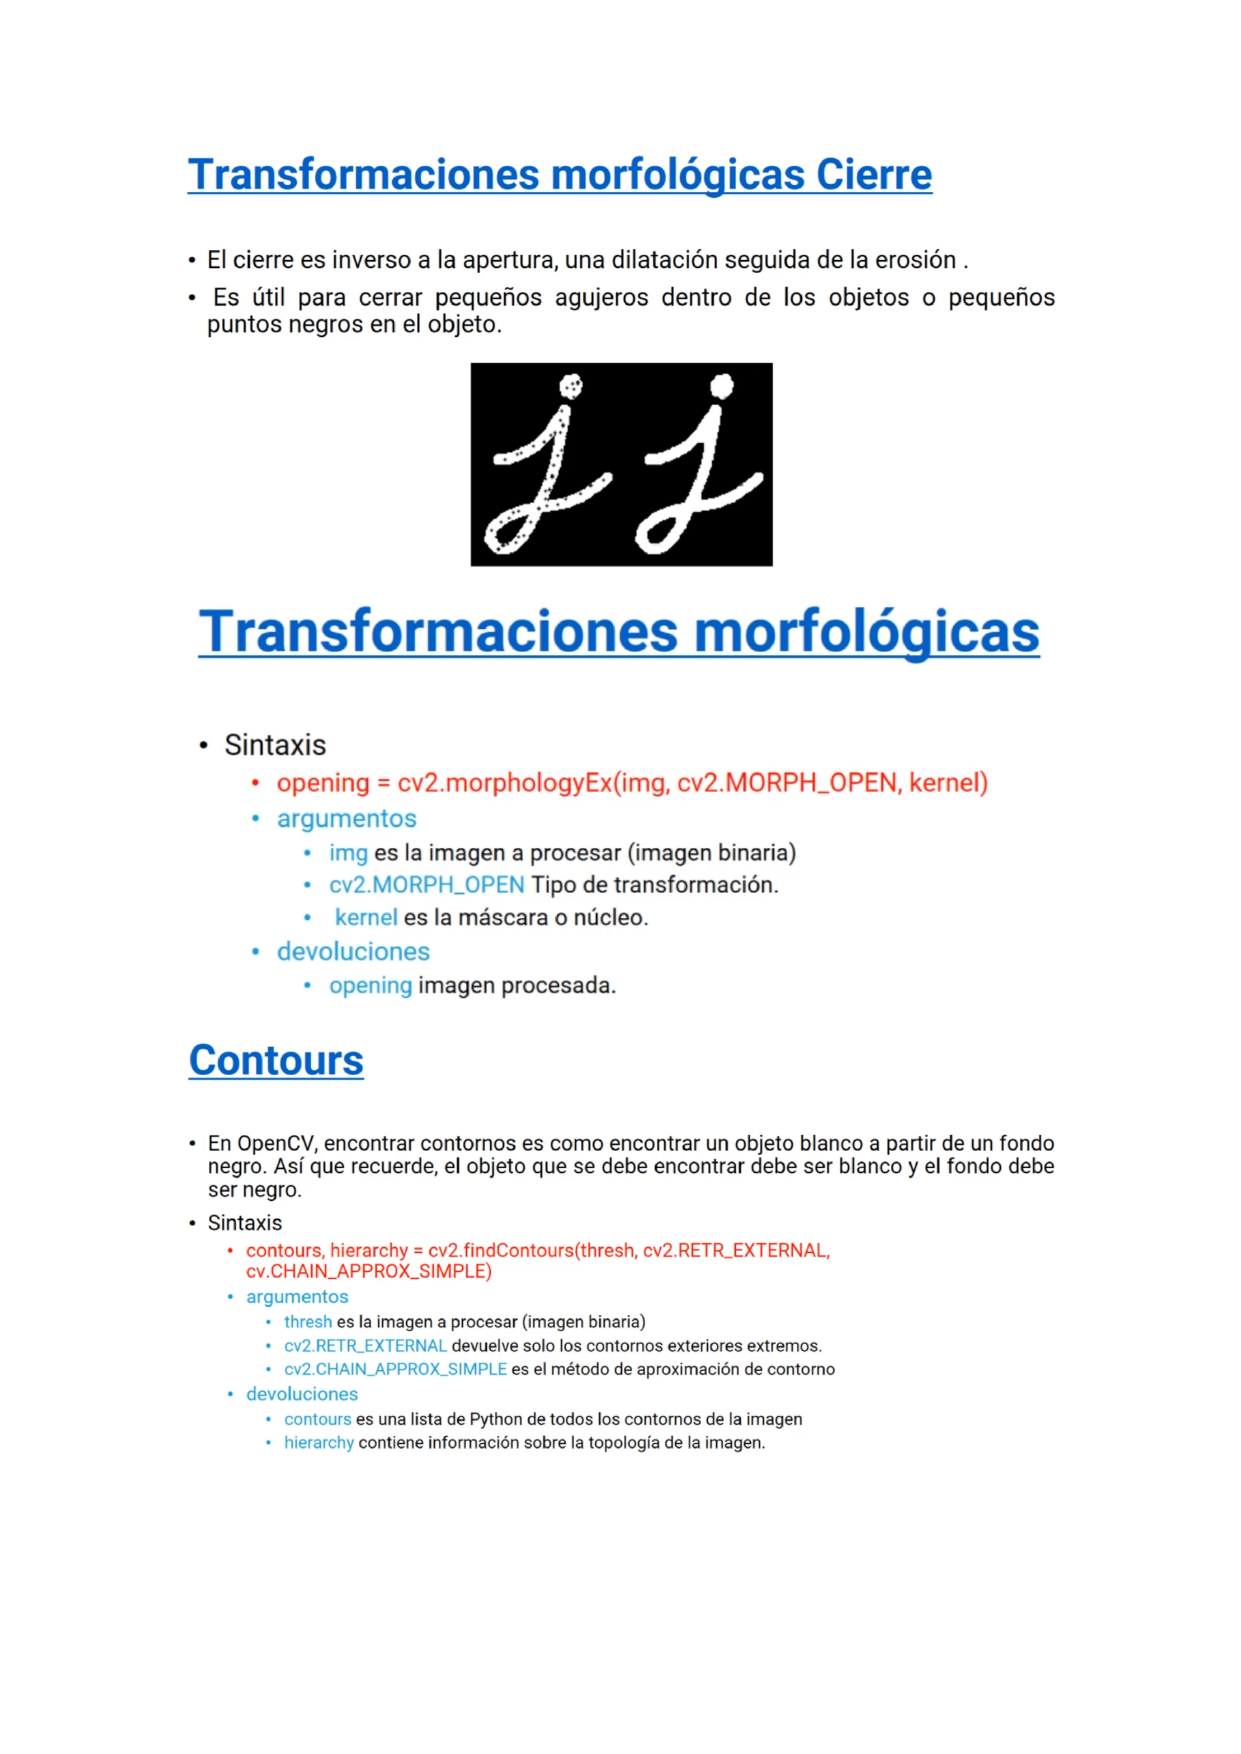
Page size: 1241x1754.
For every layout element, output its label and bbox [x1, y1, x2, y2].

picture [177, 1034, 1063, 1462]
picture [177, 147, 1062, 580]
picture [177, 598, 1063, 1016]
